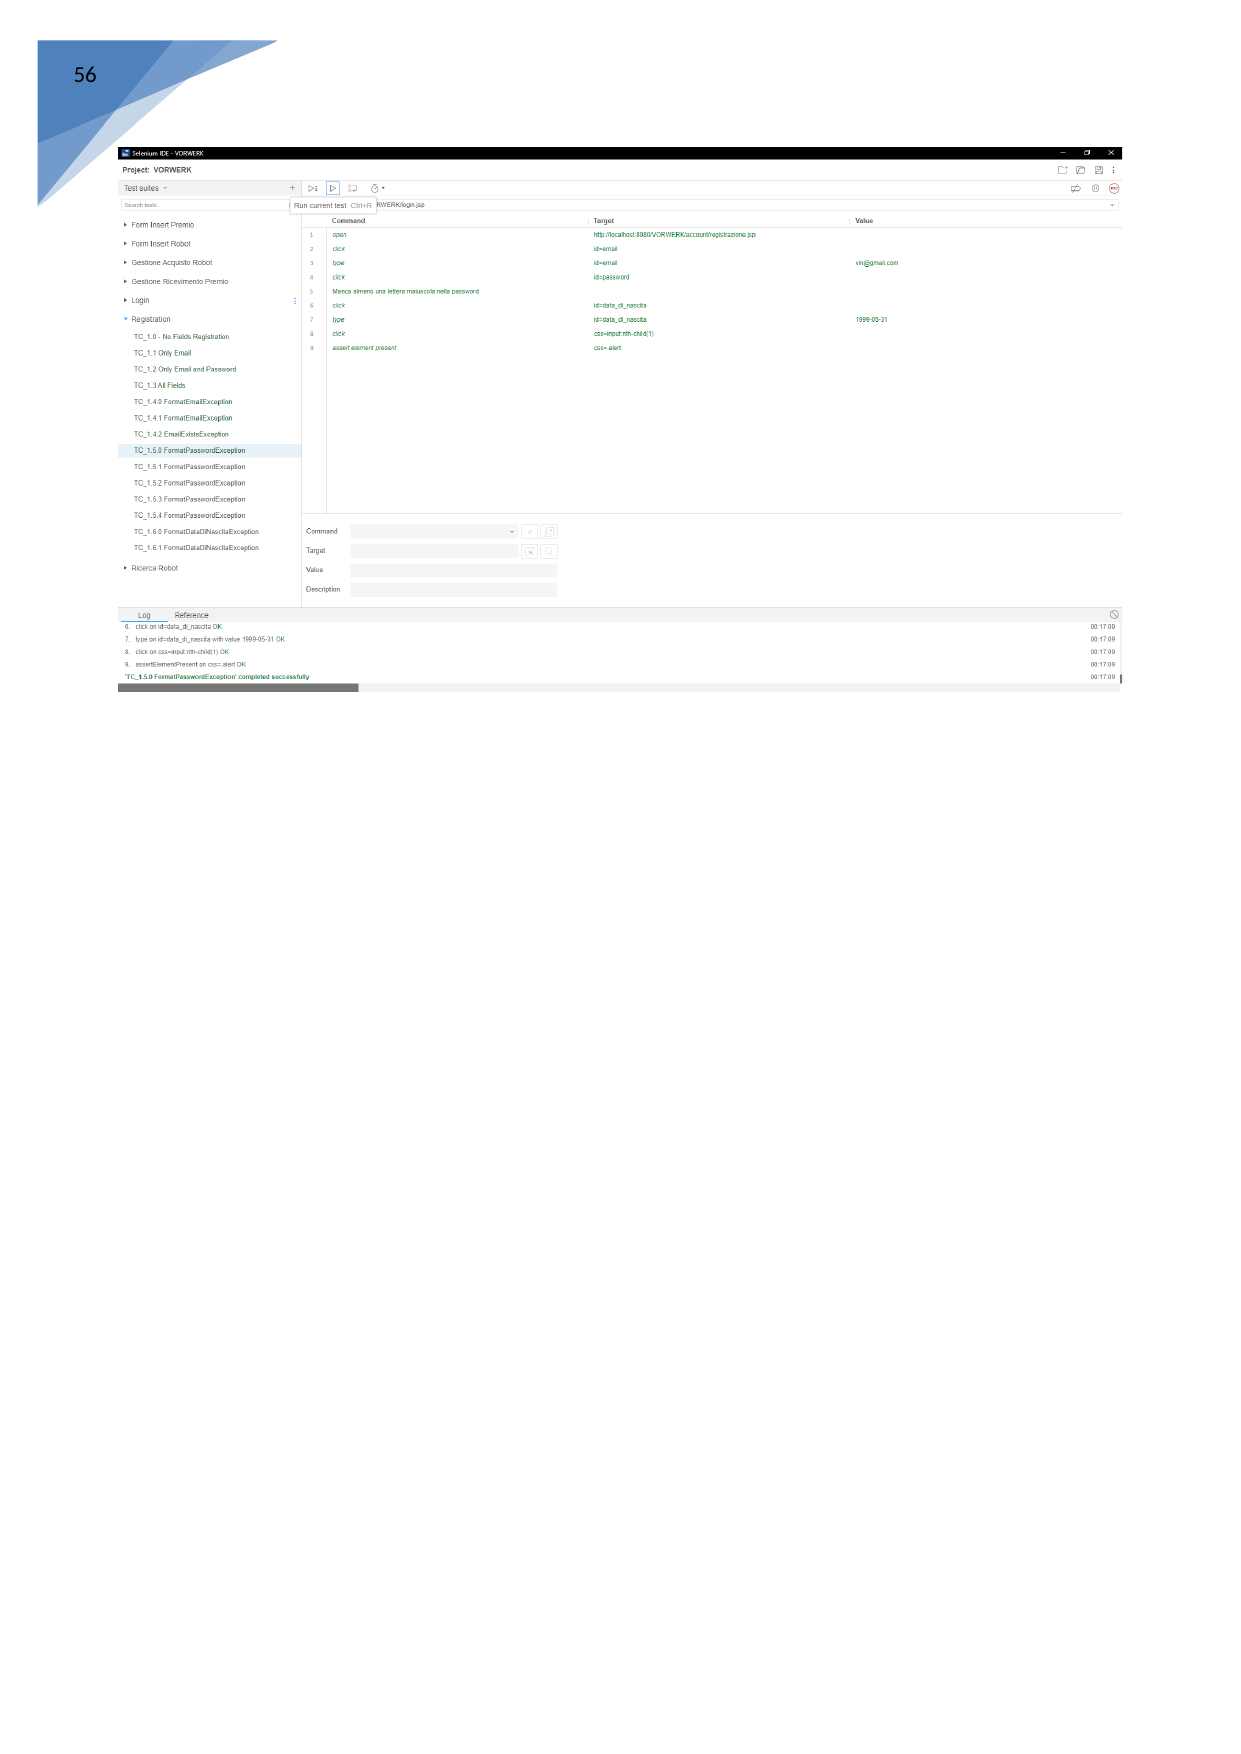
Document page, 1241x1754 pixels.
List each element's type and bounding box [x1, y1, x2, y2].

picture [37, 40, 1123, 692]
